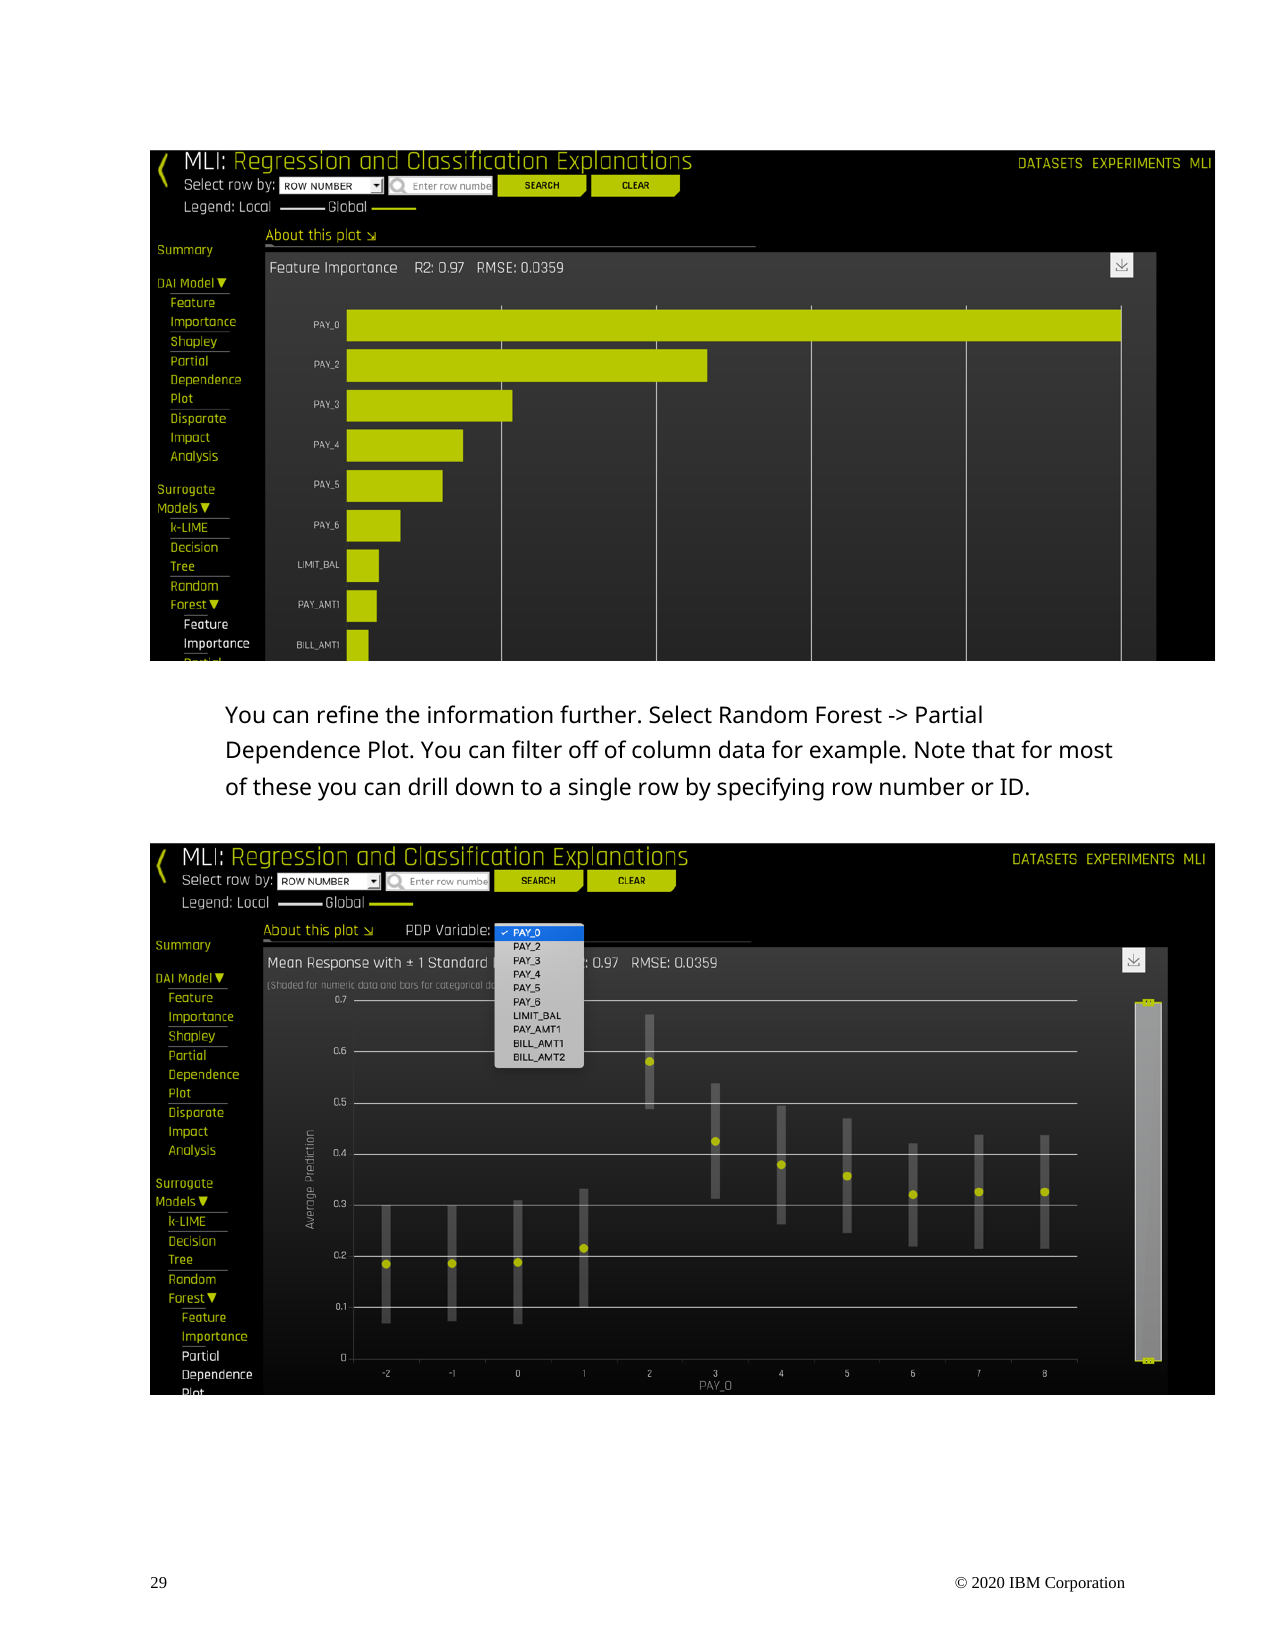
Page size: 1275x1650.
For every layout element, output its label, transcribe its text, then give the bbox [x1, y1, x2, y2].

picture [150, 842, 1216, 1395]
picture [150, 150, 1216, 661]
list You can refine the information further. Select Random Forest -> Partial Dependence Plot. You can filter off of column data for example. Note that for most of these you can drill down to a single row by specifying row number or ID. [225, 698, 1125, 802]
